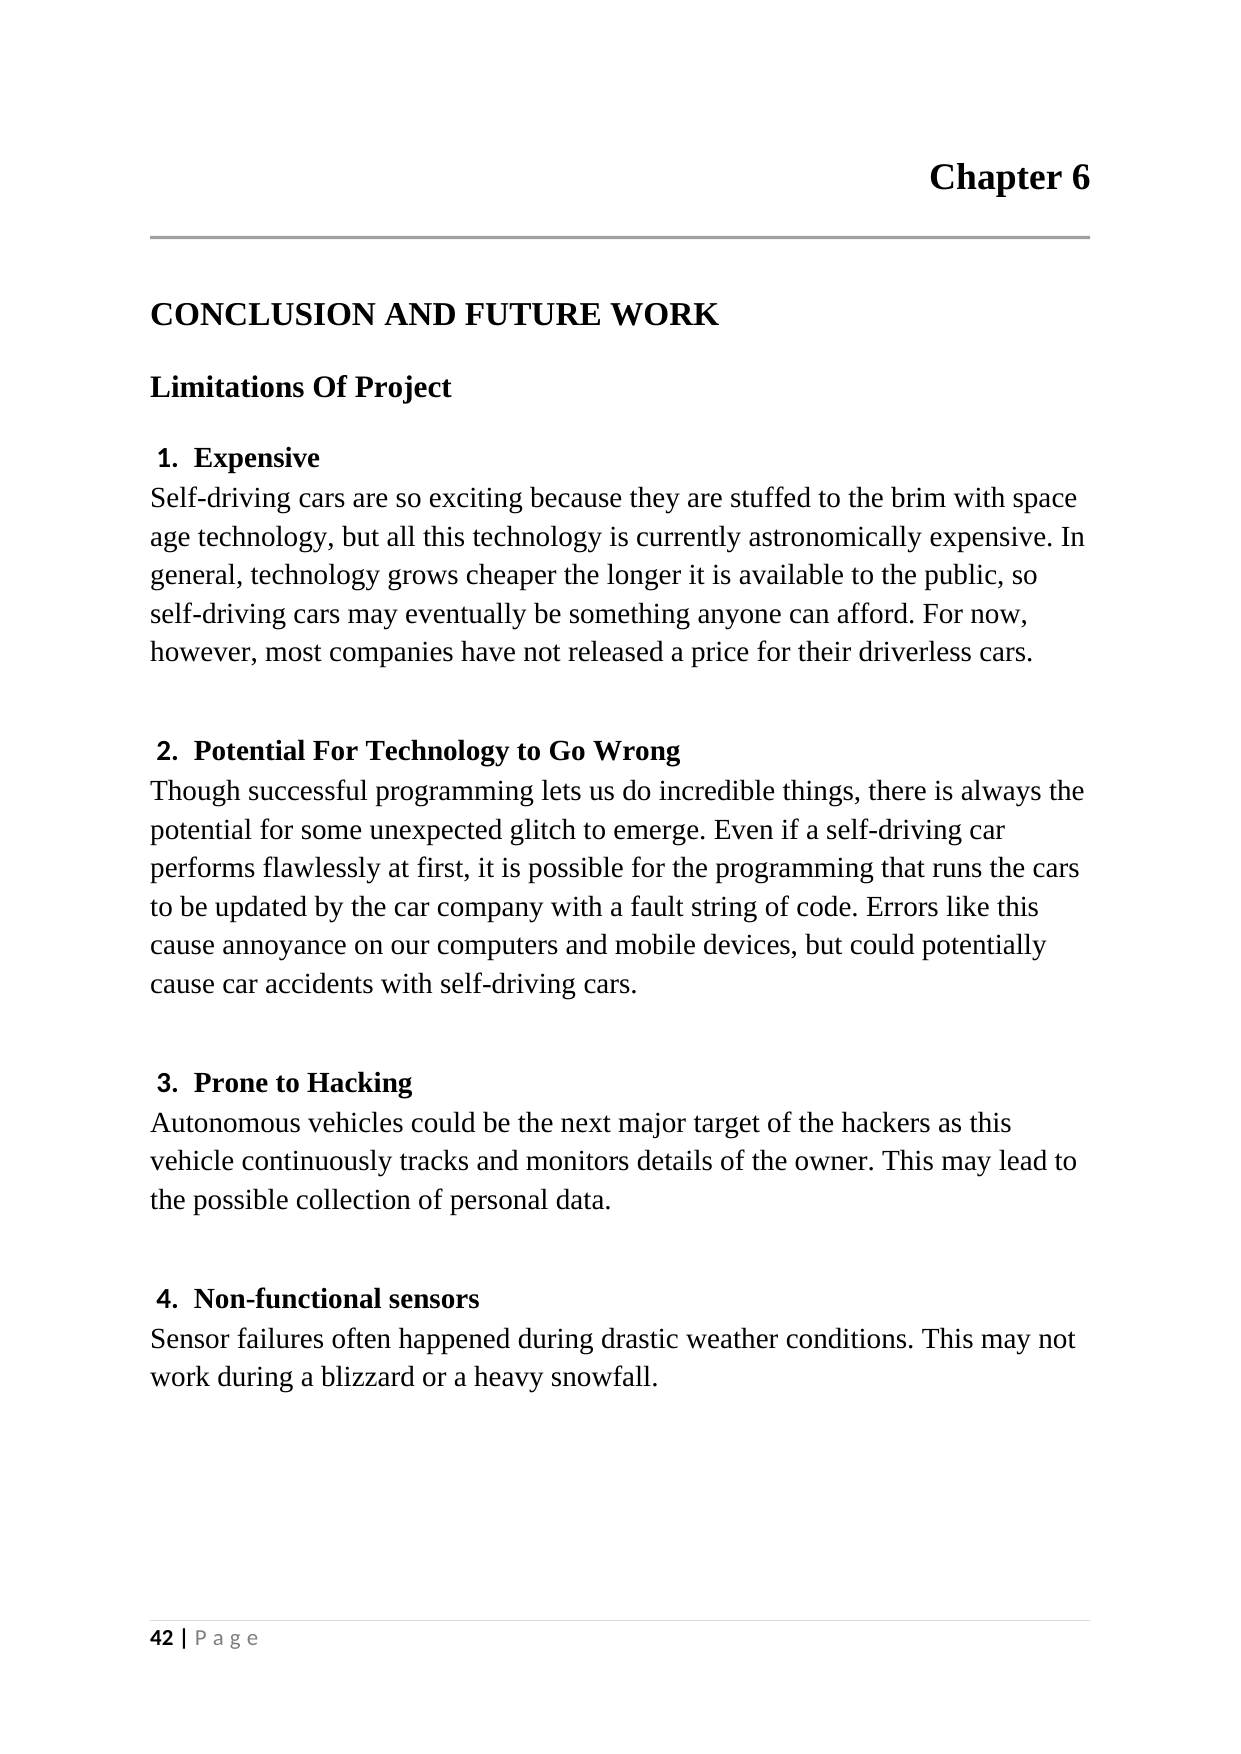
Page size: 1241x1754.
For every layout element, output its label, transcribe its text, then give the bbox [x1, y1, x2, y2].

text Autonomous vehicles could be the next major target of the hackers as this vehicle continuously tracks and monitors details of the owner. This may lead to the possible collection of personal data. [150, 1105, 1090, 1215]
list Potential For Technology to Go Wrong [156, 732, 1090, 768]
text Though successful programming lets us do incredible things, there is always the potential for some unexpected glitch to emerge. Even if a self-driving car performs flawlessly at first, it is possible for the programming that runs the cars to be updated by the car company with a fault string of code. Errors like this cause annoyance on our computers and mobile devices, but could potentially cause car accidents with self-driving cars. [150, 773, 1090, 999]
text CONCLUSION AND FUTURE WORK [150, 294, 1090, 333]
text Sensor failures often happened during drastic weather conditions. This may not work during a blizzard or a heavy snowfall. [150, 1321, 1090, 1393]
text Chapter 6 [150, 154, 1090, 198]
list Prone to Hacking [156, 1064, 1090, 1099]
text Limitations Of Project [150, 369, 1090, 405]
list Non-functional sensors [156, 1280, 1090, 1315]
text Self-driving cars are so exciting because they are stuffed to the brim with space age technology, but all this technology is currently astronomically expensive. In general, technology grows cheaper the longer it is available to the public, so self-driving cars may eventually be something anyone can afford. For now, however, most companies have not released a price for their driverless cars. [150, 480, 1090, 668]
list Expensive [156, 439, 1090, 475]
